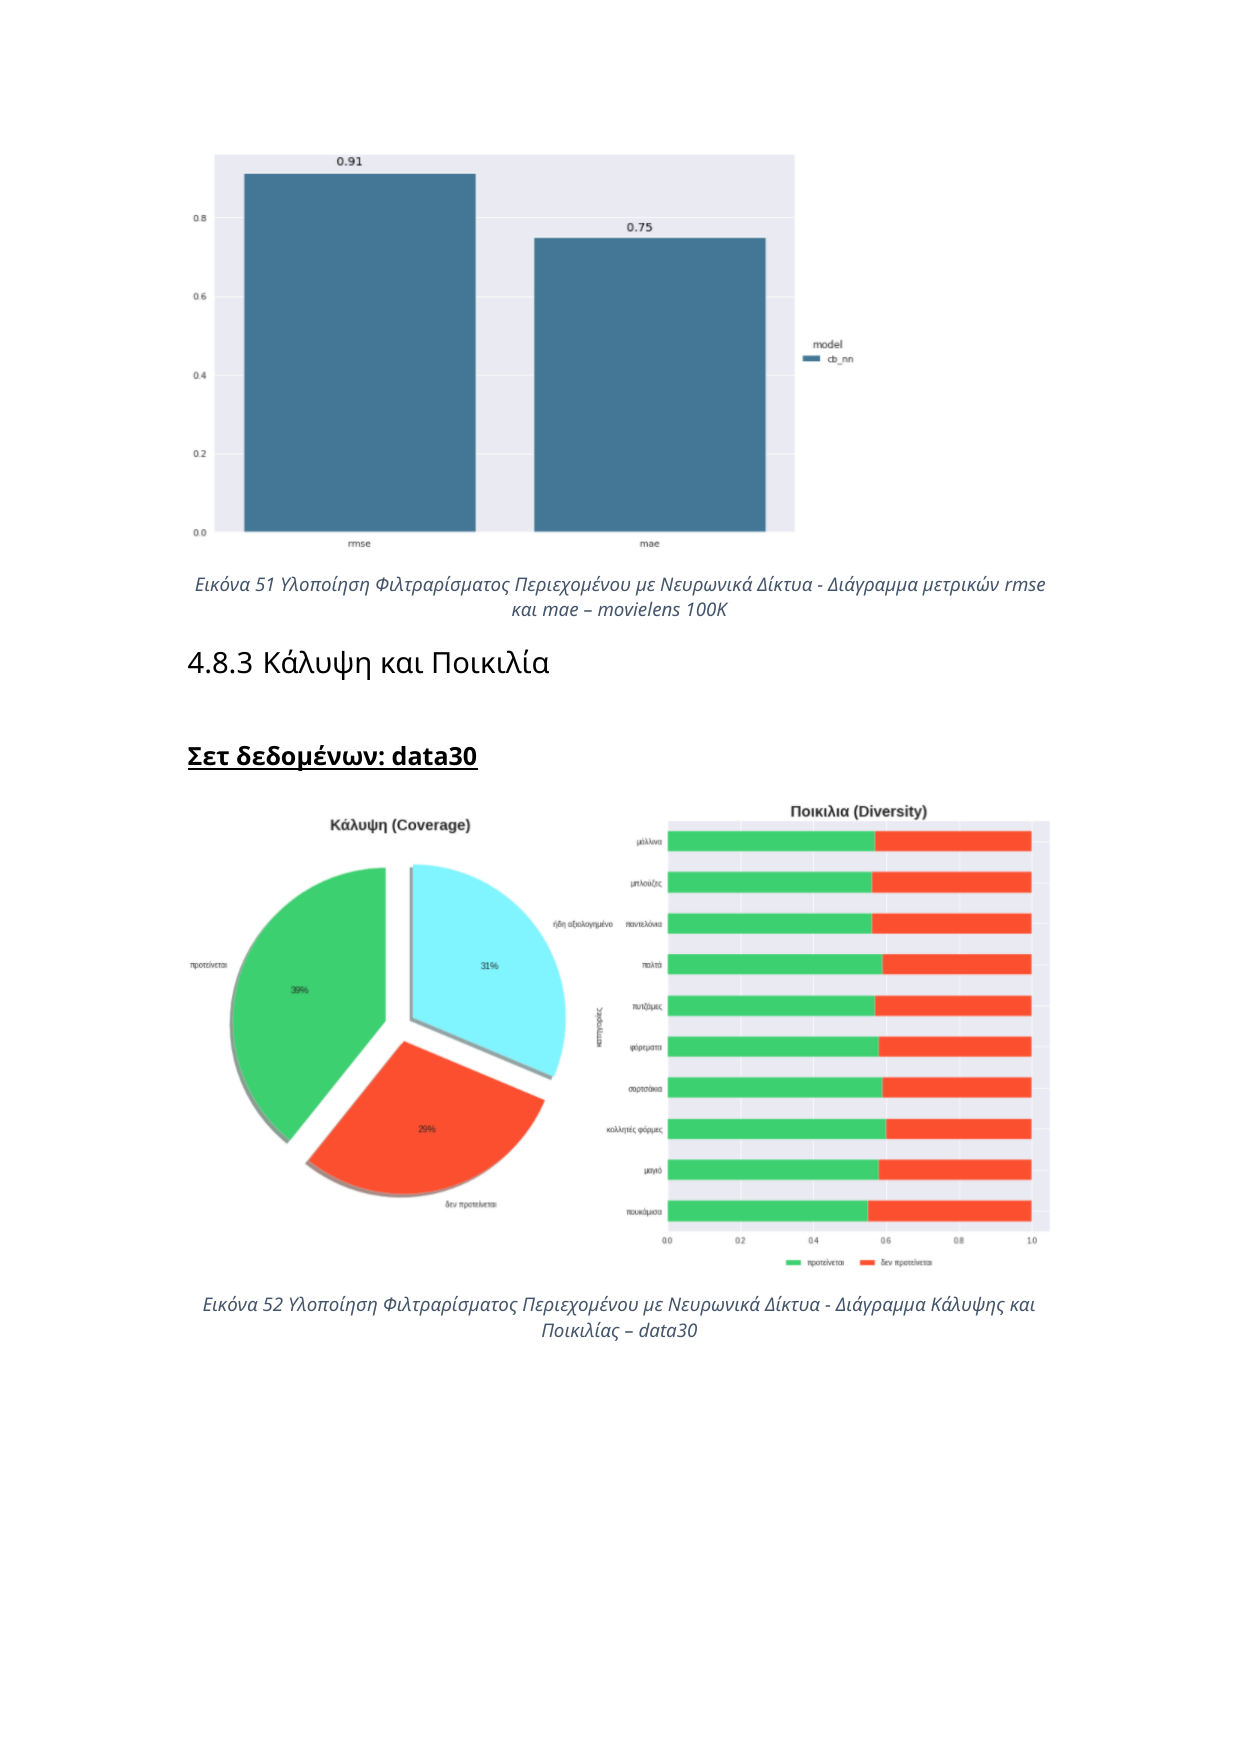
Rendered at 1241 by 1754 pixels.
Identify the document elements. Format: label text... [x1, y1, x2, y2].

text Σετ δεδομένων: data30 [187, 739, 1053, 773]
picture [187, 792, 1053, 1273]
text Εικόνα 52 Υλοποίηση Φιλτραρίσματος Περιεχομένου με Νευρωνικά Δίκτυα - Διάγραμμα Κάλυψης και Ποικιλίας – data30 [187, 1292, 1053, 1343]
subtitle Κάλυψη και Ποικιλία [187, 643, 1053, 682]
picture [187, 150, 858, 552]
text Εικόνα 51 Υλοποίηση Φιλτραρίσματος Περιεχομένου με Νευρωνικά Δίκτυα - Διάγραμμα μετρικών rmse και mae – movielens 100K [187, 571, 1053, 622]
